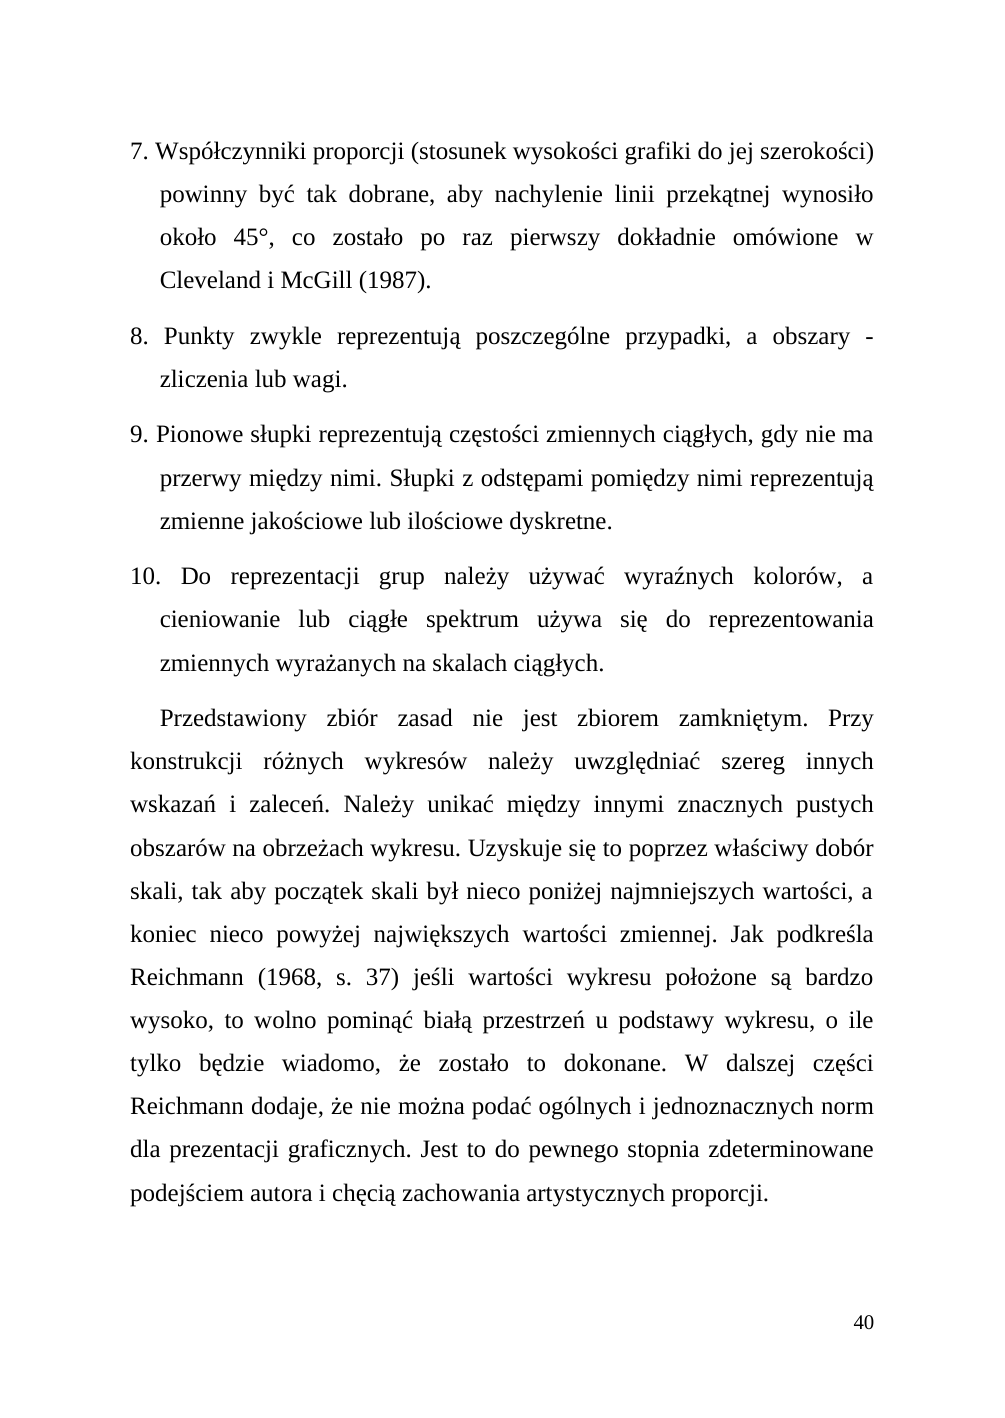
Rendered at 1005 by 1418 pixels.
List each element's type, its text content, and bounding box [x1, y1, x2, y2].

text 10. Do reprezentacji grup należy używać wyraźnych kolorów, a cieniowanie lub ciągłe spektrum używa się do reprezentowania zmiennych wyrażanych na skalach ciągłych. [130, 561, 874, 676]
text 9. Pionowe słupki reprezentują częstości zmiennych ciągłych, gdy nie ma przerwy między nimi. Słupki z odstępami pomiędzy nimi reprezentują zmienne jakościowe lub ilościowe dyskretne. [130, 419, 874, 534]
text Przedstawiony zbiór zasad nie jest zbiorem zamkniętym. Przy konstrukcji różnych wykresów należy uwzględniać szereg innych wskazań i zaleceń. Należy unikać między innymi znacznych pustych obszarów na obrzeżach wykresu. Uzyskuje się to poprzez właściwy dobór skali, tak aby początek skali był nieco poniżej najmniejszych wartości, a koniec nieco powyżej największych wartości zmiennej. Jak podkreśla Reichmann (1968, s. 37) jeśli wartości wykresu położone są bardzo wysoko, to wolno pominąć białą przestrzeń u podstawy wykresu, o ile tylko będzie wiadomo, że zostało to dokonane. W dalszej części Reichmann dodaje, że nie można podać ogólnych i jednoznacznych norm dla prezentacji graficznych. Jest to do pewnego stopnia zdeterminowane podejściem autora i chęcią zachowania artystycznych proporcji. [130, 703, 874, 1206]
text 8. Punkty zwykle reprezentują poszczególne przypadki, a obszary - zliczenia lub wagi. [130, 321, 874, 393]
text 7. Współczynniki proporcji (stosunek wysokości grafiki do jej szerokości) powinny być tak dobrane, aby nachylenie linii przekątnej wynosiło około 45°, co zostało po raz pierwszy dokładnie omówione w Cleveland i McGill (1987). [130, 136, 874, 294]
